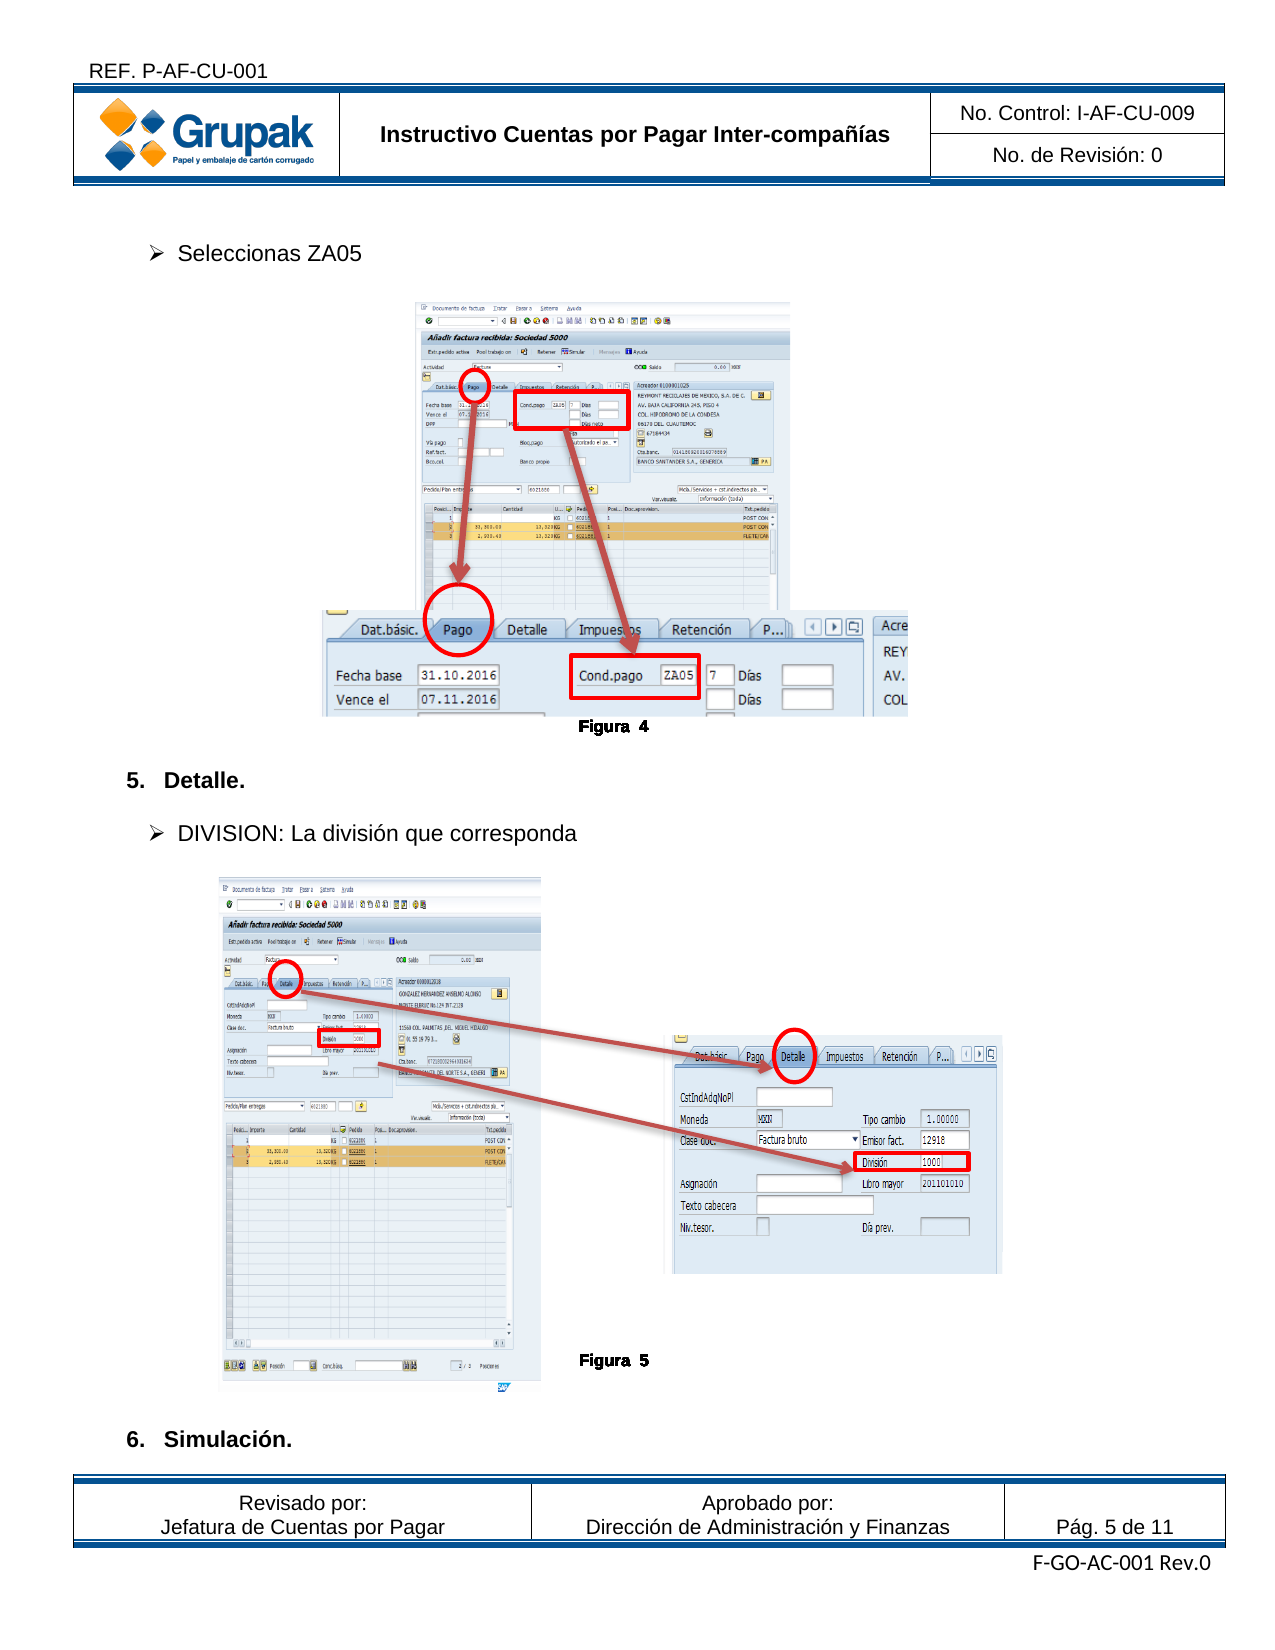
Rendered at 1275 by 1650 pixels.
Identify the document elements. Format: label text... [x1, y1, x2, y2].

list DIVISION: La división que corresponda [148, 820, 1163, 846]
picture [218, 877, 541, 1392]
list Simulación. [126, 1426, 1163, 1452]
picture [663, 1035, 1003, 1274]
picture [272, 964, 299, 994]
list Detalle. [126, 767, 1163, 793]
picture [318, 302, 908, 716]
picture [663, 1035, 778, 1067]
picture [99, 98, 314, 171]
list Seleccionas ZA05 [148, 240, 1163, 266]
picture [857, 1155, 966, 1168]
picture [777, 1035, 812, 1080]
